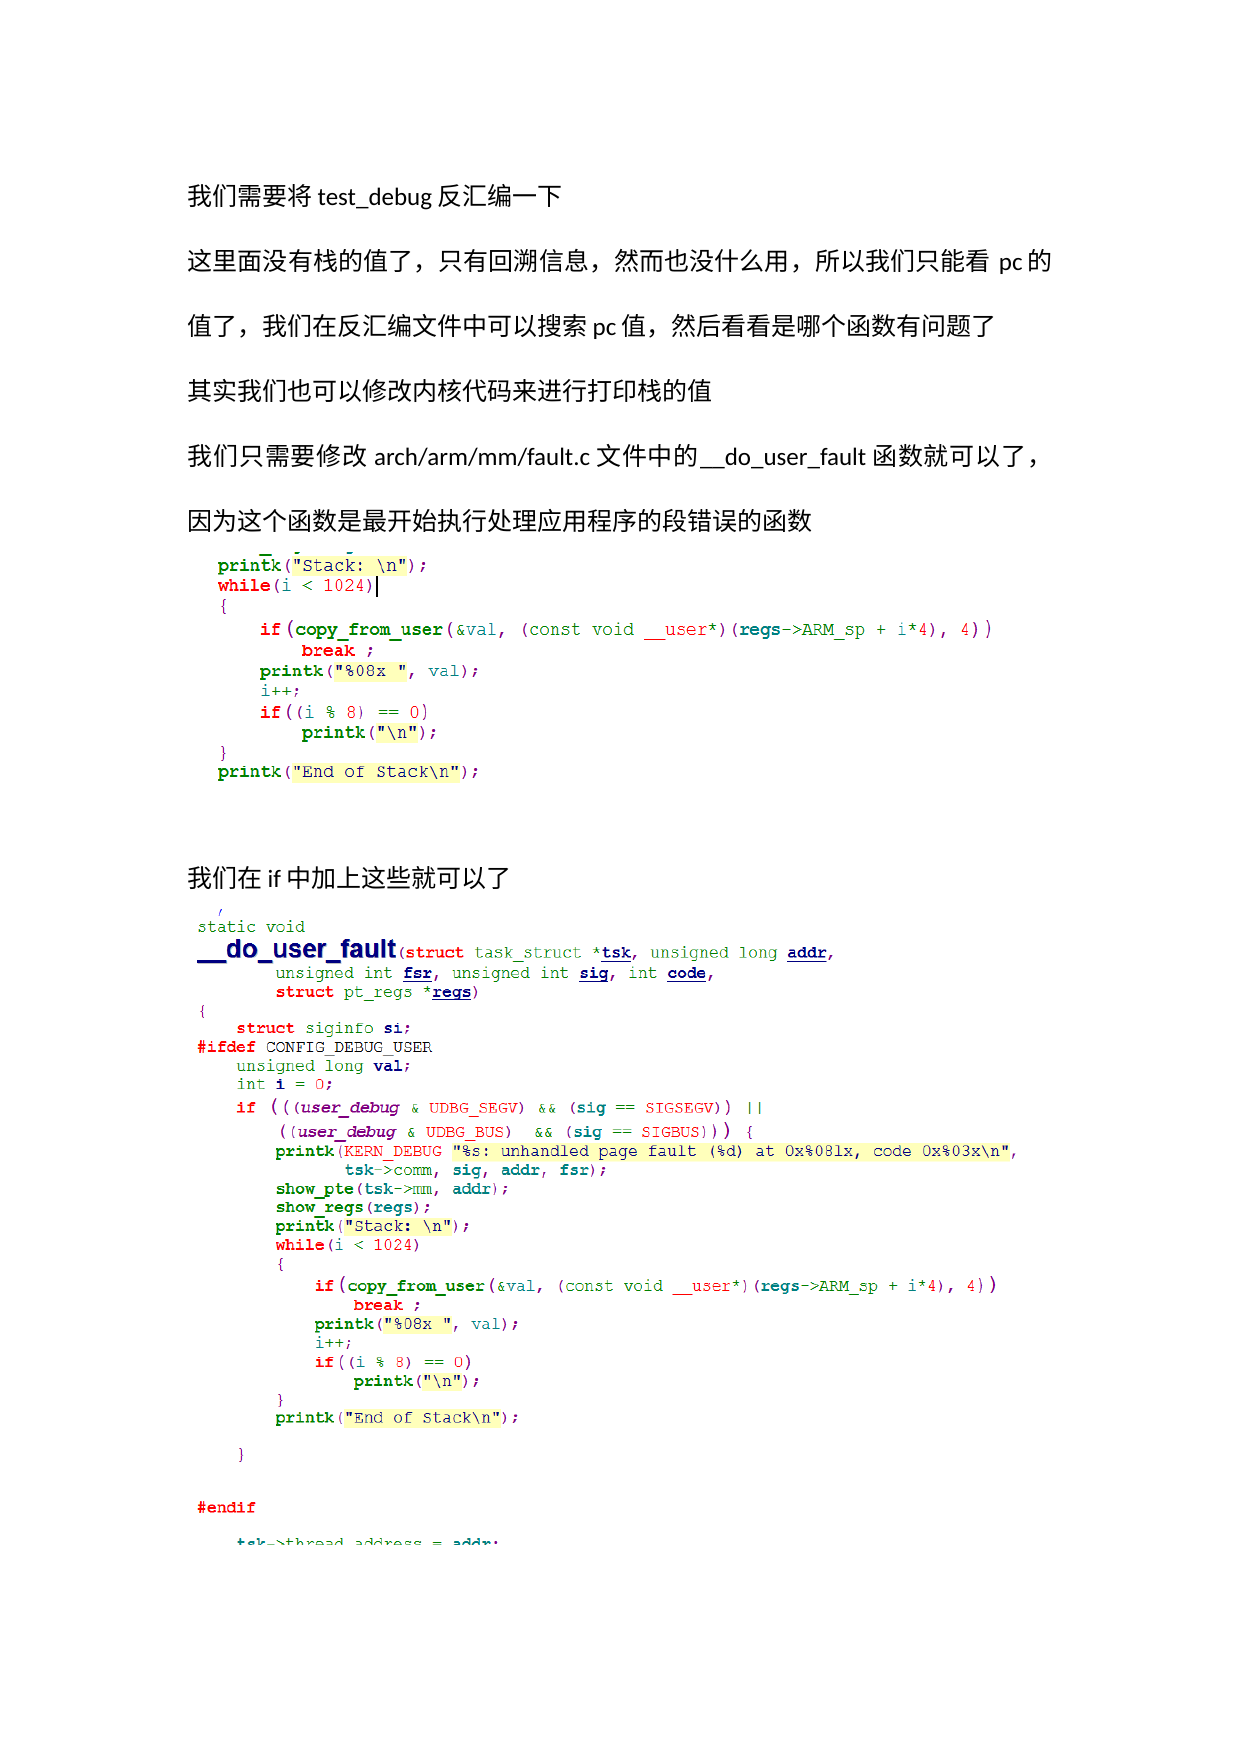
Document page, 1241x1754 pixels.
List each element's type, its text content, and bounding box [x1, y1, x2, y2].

text 这里面没有栈的值了，只有回溯信息，然而也没什么用，所以我们只能看pc的值了，我们在反汇编文件中可以搜索pc值，然后看看是哪个函数有问题了 [187, 227, 1053, 357]
text 我们需要将test_debug反汇编一下 [187, 162, 1053, 227]
text 我们在if中加上这些就可以了 [187, 844, 1053, 909]
picture [187, 552, 1053, 838]
text 其实我们也可以修改内核代码来进行打印栈的值 [187, 357, 1053, 422]
picture [187, 909, 1053, 1545]
text 我们只需要修改arch/arm/mm/fault.c文件中的__do_user_fault函数就可以了，因为这个函数是最开始执行处理应用程序的段错误的函数 [187, 422, 1053, 552]
